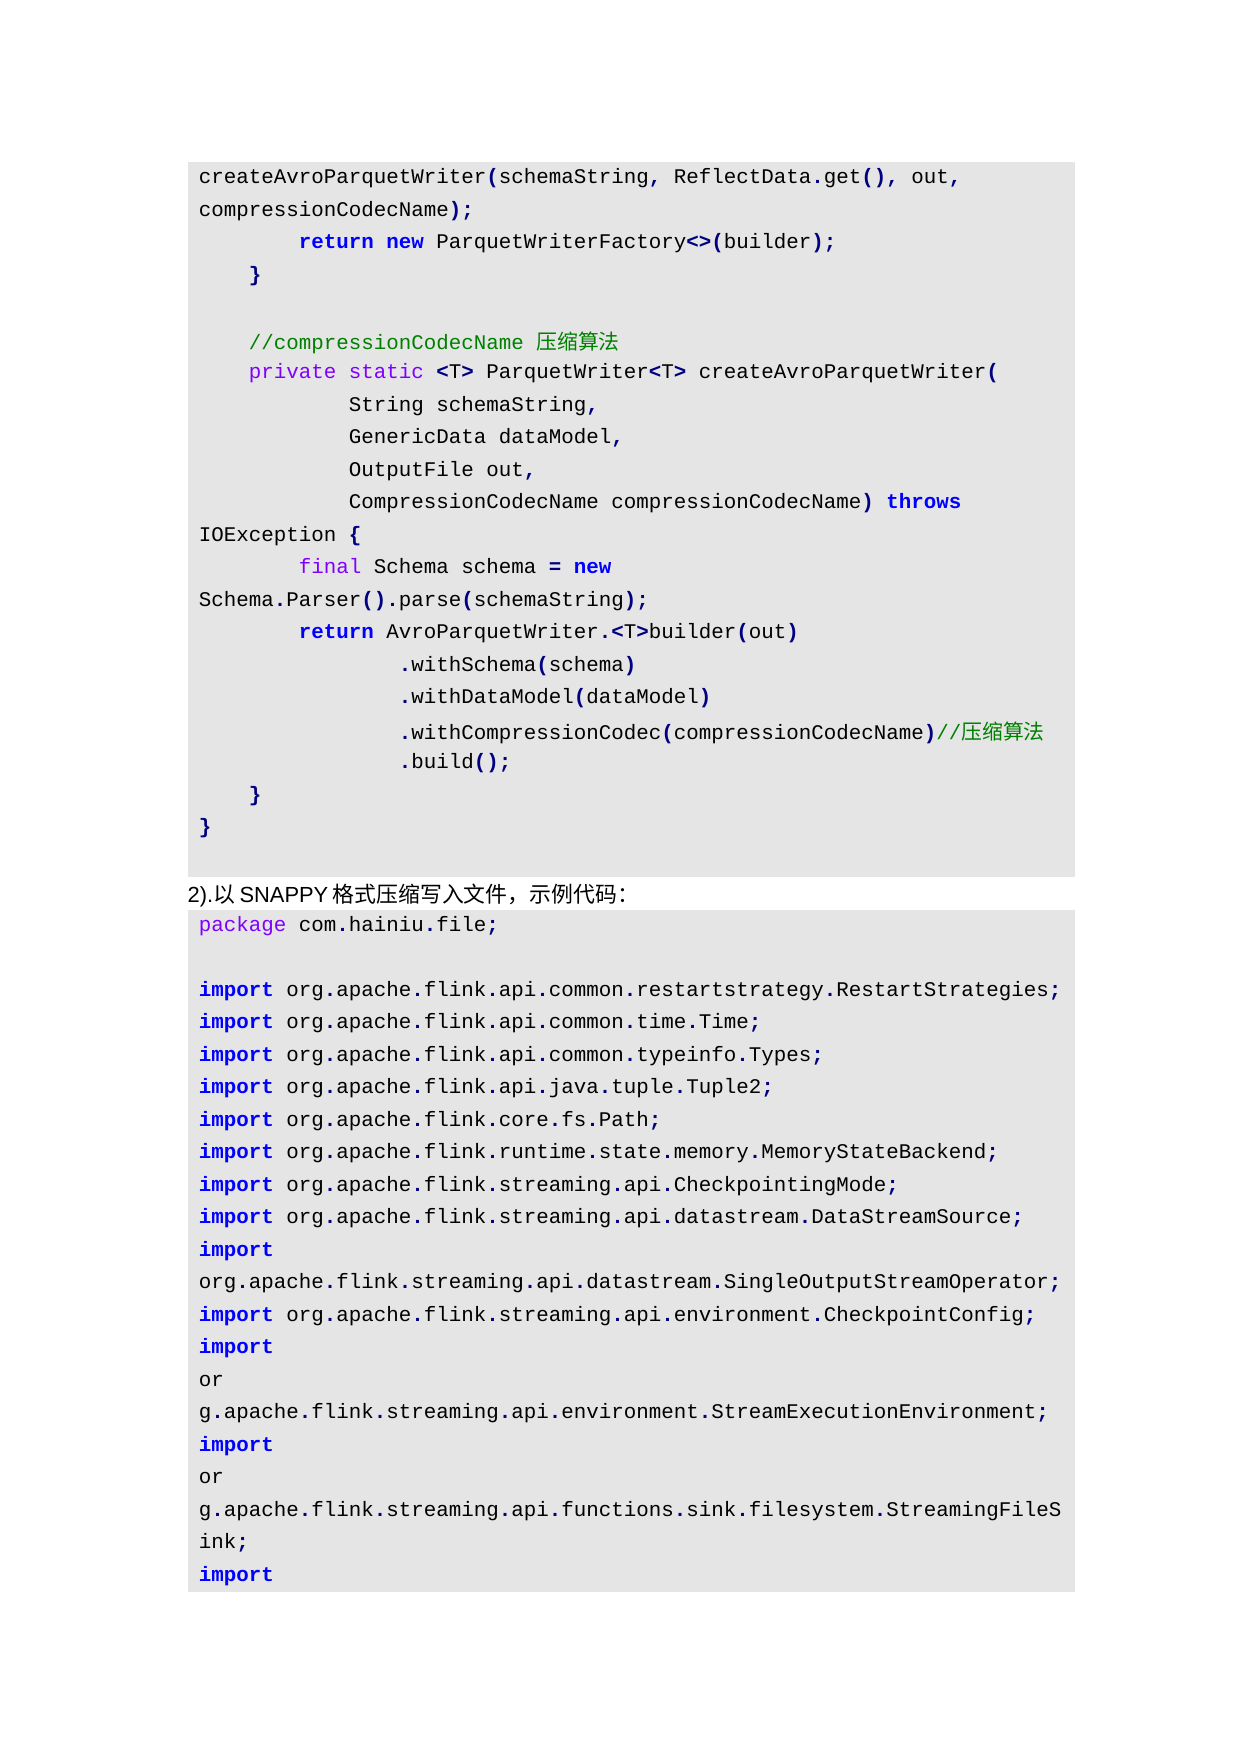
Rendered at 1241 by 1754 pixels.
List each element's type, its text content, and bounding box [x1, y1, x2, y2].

text 2).以SNAPPY格式压缩写入文件，示例代码： [187, 877, 1053, 909]
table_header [188, 910, 1075, 1592]
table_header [188, 162, 1075, 877]
